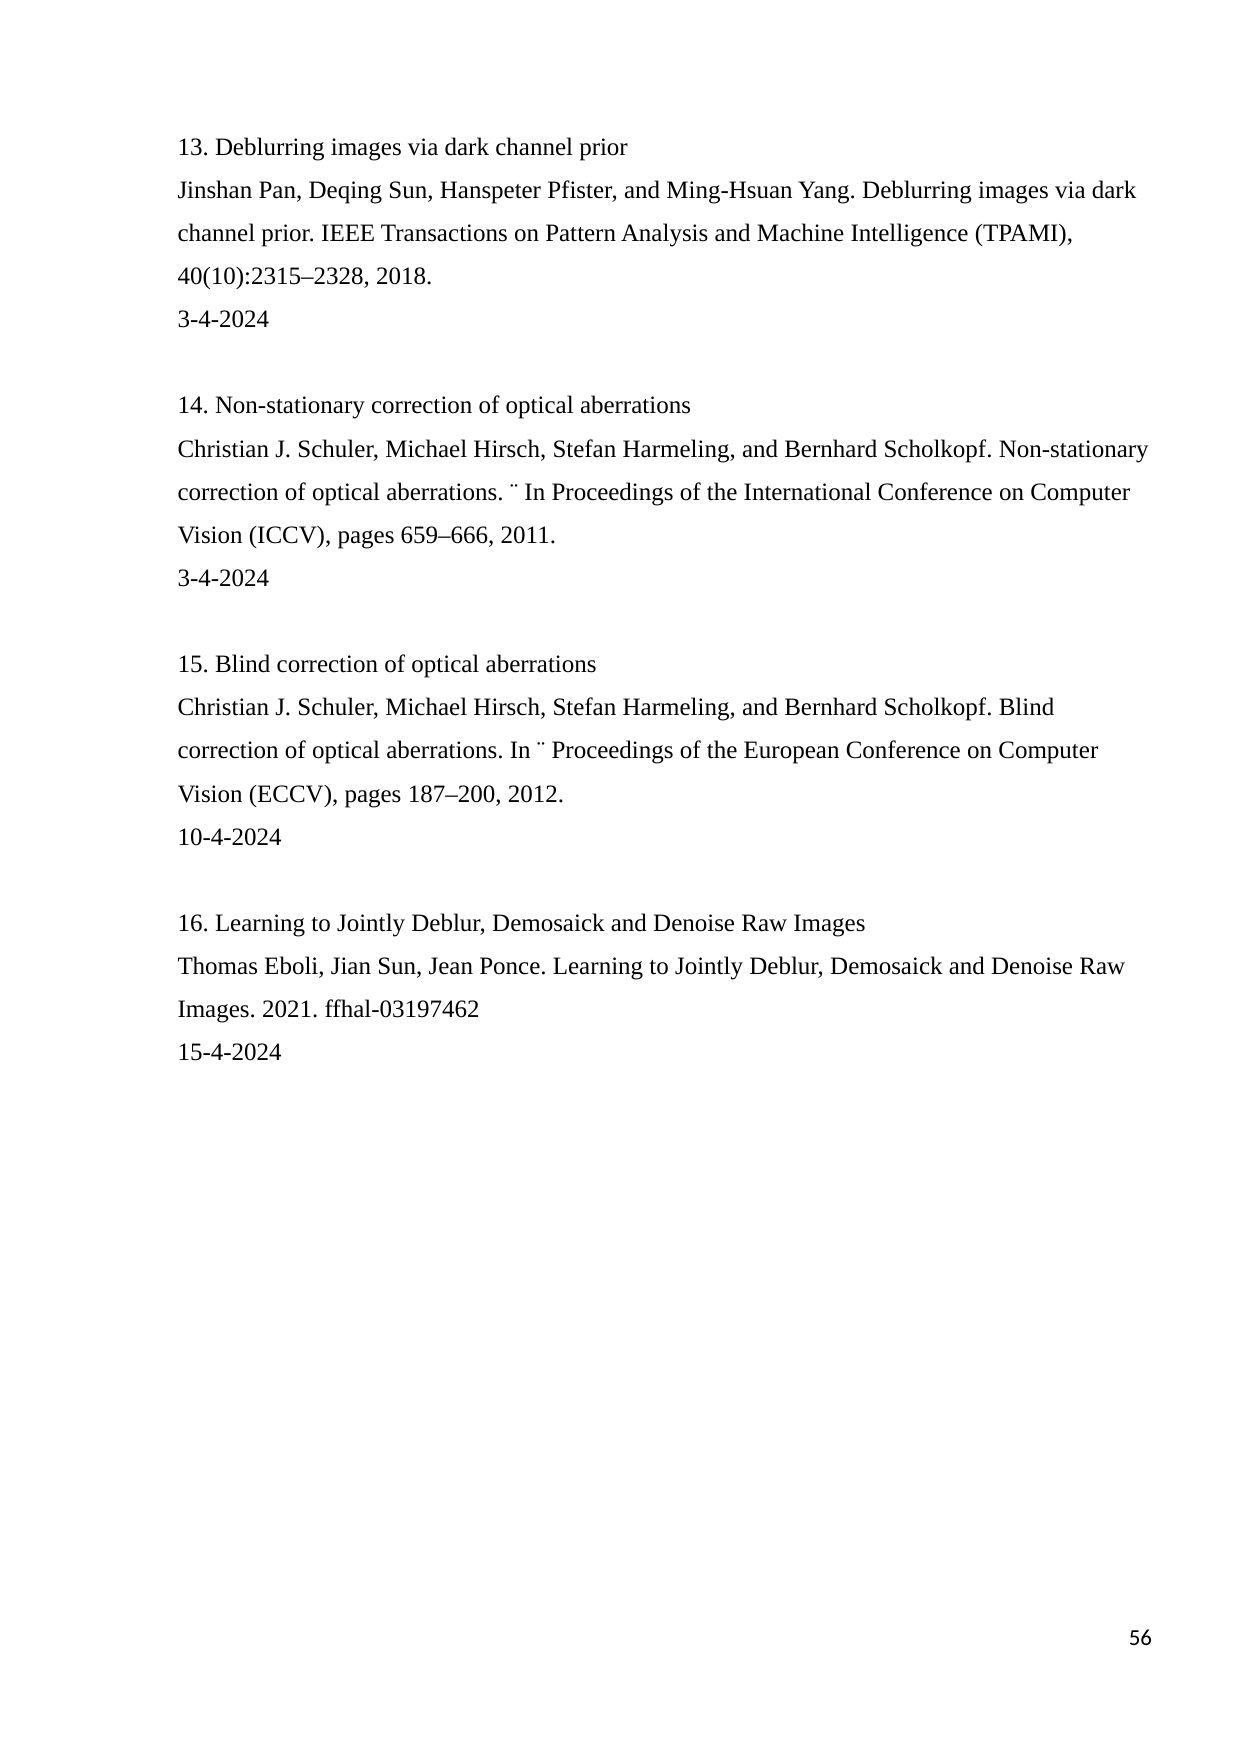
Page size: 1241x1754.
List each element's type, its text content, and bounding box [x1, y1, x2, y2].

text Christian J. Schuler, Michael Hirsch, Stefan Harmeling, and Bernhard Scholkopf. Non-stationary correction of optical aberrations. ¨ In Proceedings of the International Conference on Computer Vision (ICCV), pages 659–666, 2011. [177, 434, 1152, 549]
text Jinshan Pan, Deqing Sun, Hanspeter Pfister, and Ming-Hsuan Yang. Deblurring images via dark channel prior. IEEE Transactions on Pattern Analysis and Machine Intelligence (TPAMI), 40(10):2315–2328, 2018. [177, 175, 1152, 290]
text 15-4-2024 [177, 1037, 1152, 1066]
text 15. Blind correction of optical aberrations [177, 649, 1152, 678]
text 16. Learning to Jointly Deblur, Demosaick and Denoise Raw Images [177, 908, 1152, 937]
text 13. Deblurring images via dark channel prior [177, 132, 1152, 161]
text 10-4-2024 [177, 822, 1152, 851]
text Christian J. Schuler, Michael Hirsch, Stefan Harmeling, and Bernhard Scholkopf. Blind correction of optical aberrations. In ¨ Proceedings of the European Conference on Computer Vision (ECCV), pages 187–200, 2012. [177, 692, 1152, 807]
text Thomas Eboli, Jian Sun, Jean Ponce. Learning to Jointly Deblur, Demosaick and Denoise Raw Images. 2021. ffhal-03197462 [177, 951, 1152, 1023]
text 3-4-2024 [177, 304, 1152, 333]
text 14. Non-stationary correction of optical aberrations [177, 391, 1152, 419]
text 3-4-2024 [177, 563, 1152, 592]
